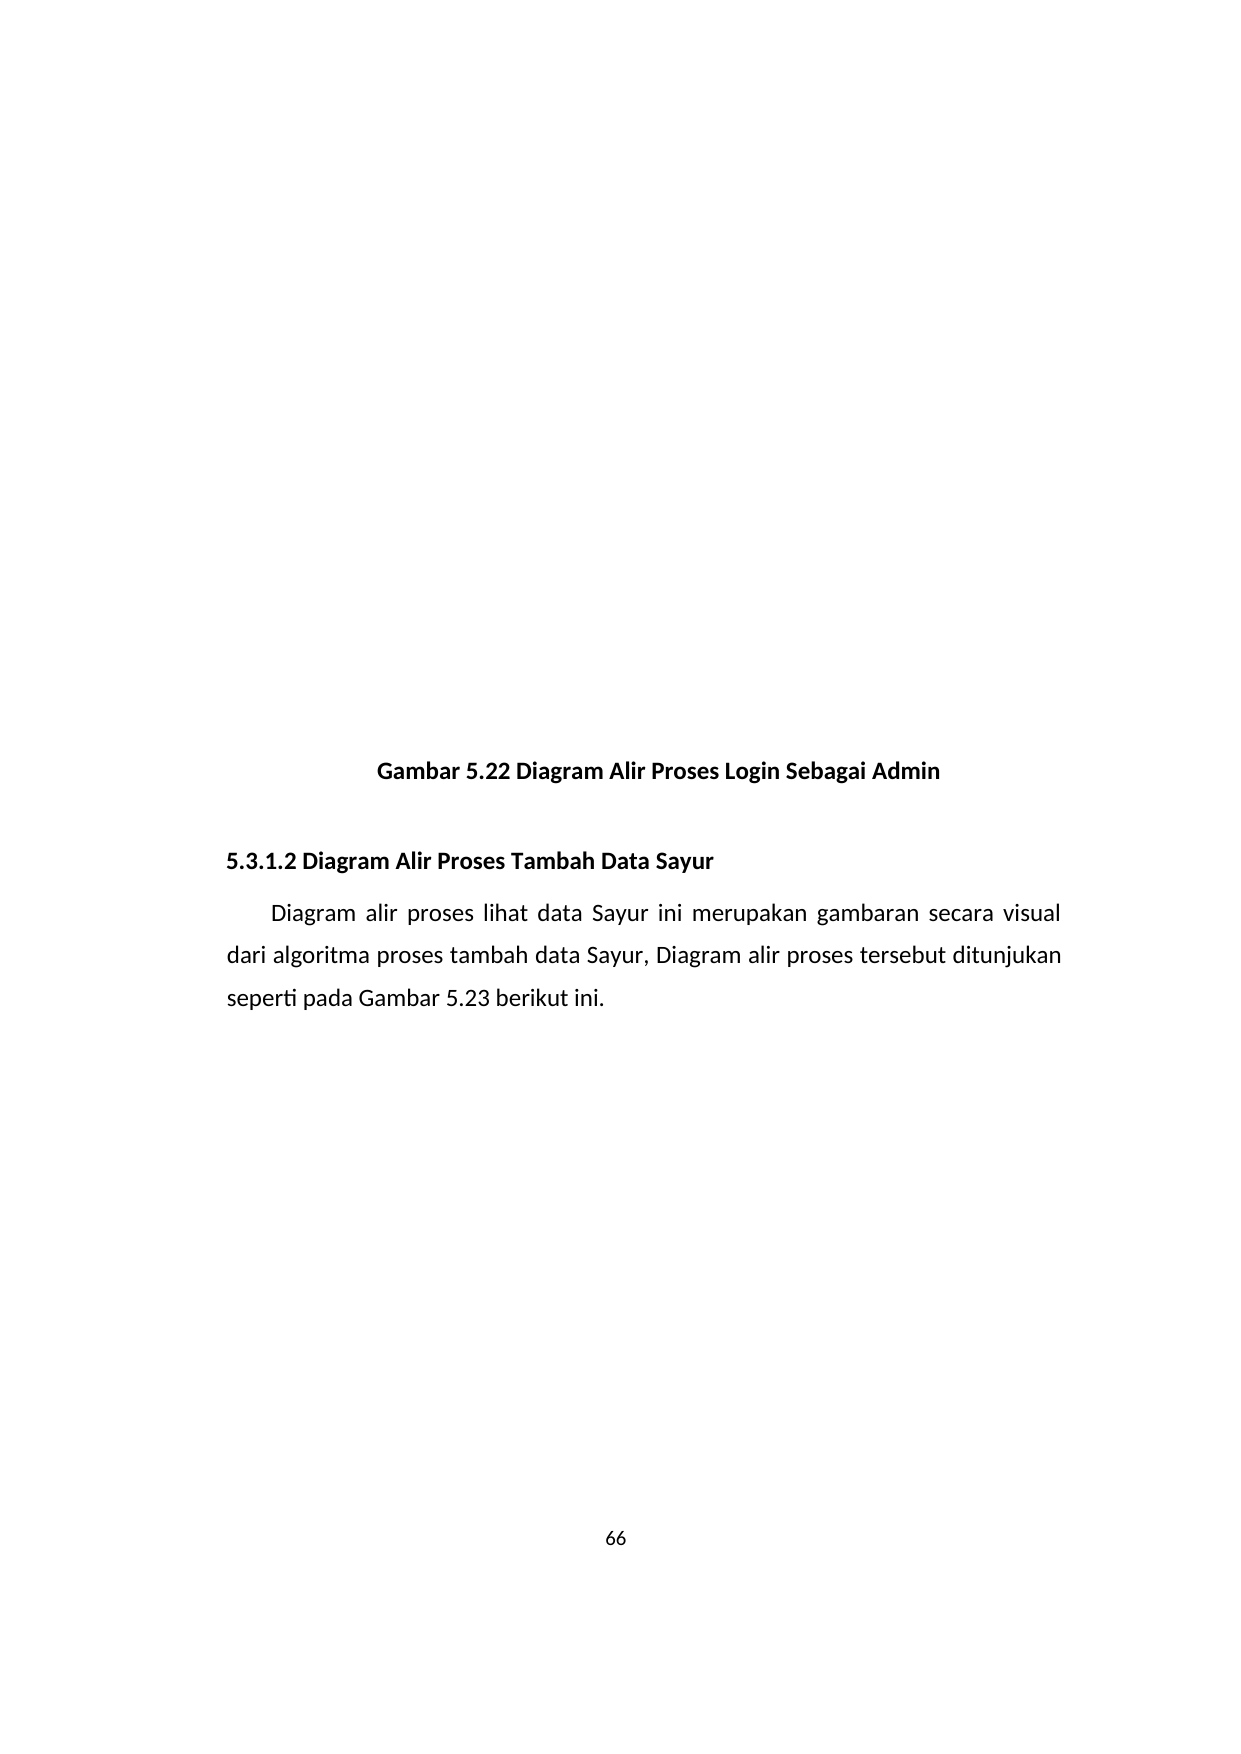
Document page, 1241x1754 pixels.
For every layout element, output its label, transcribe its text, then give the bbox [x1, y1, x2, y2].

subtitle 5.3.1.2 Diagram Alir Proses Tambah Data Sayur [226, 846, 1092, 876]
text Diagram alir proses lihat data Sayur ini merupakan gambaran secara visual dari algoritma proses tambah data Sayur, Diagram alir proses tersebut ditunjukan seperti pada Gambar 5.23 berikut ini. [227, 897, 1062, 1013]
subtitle Gambar 5.22 Diagram Alir Proses Login Sebagai Admin [226, 756, 1092, 786]
